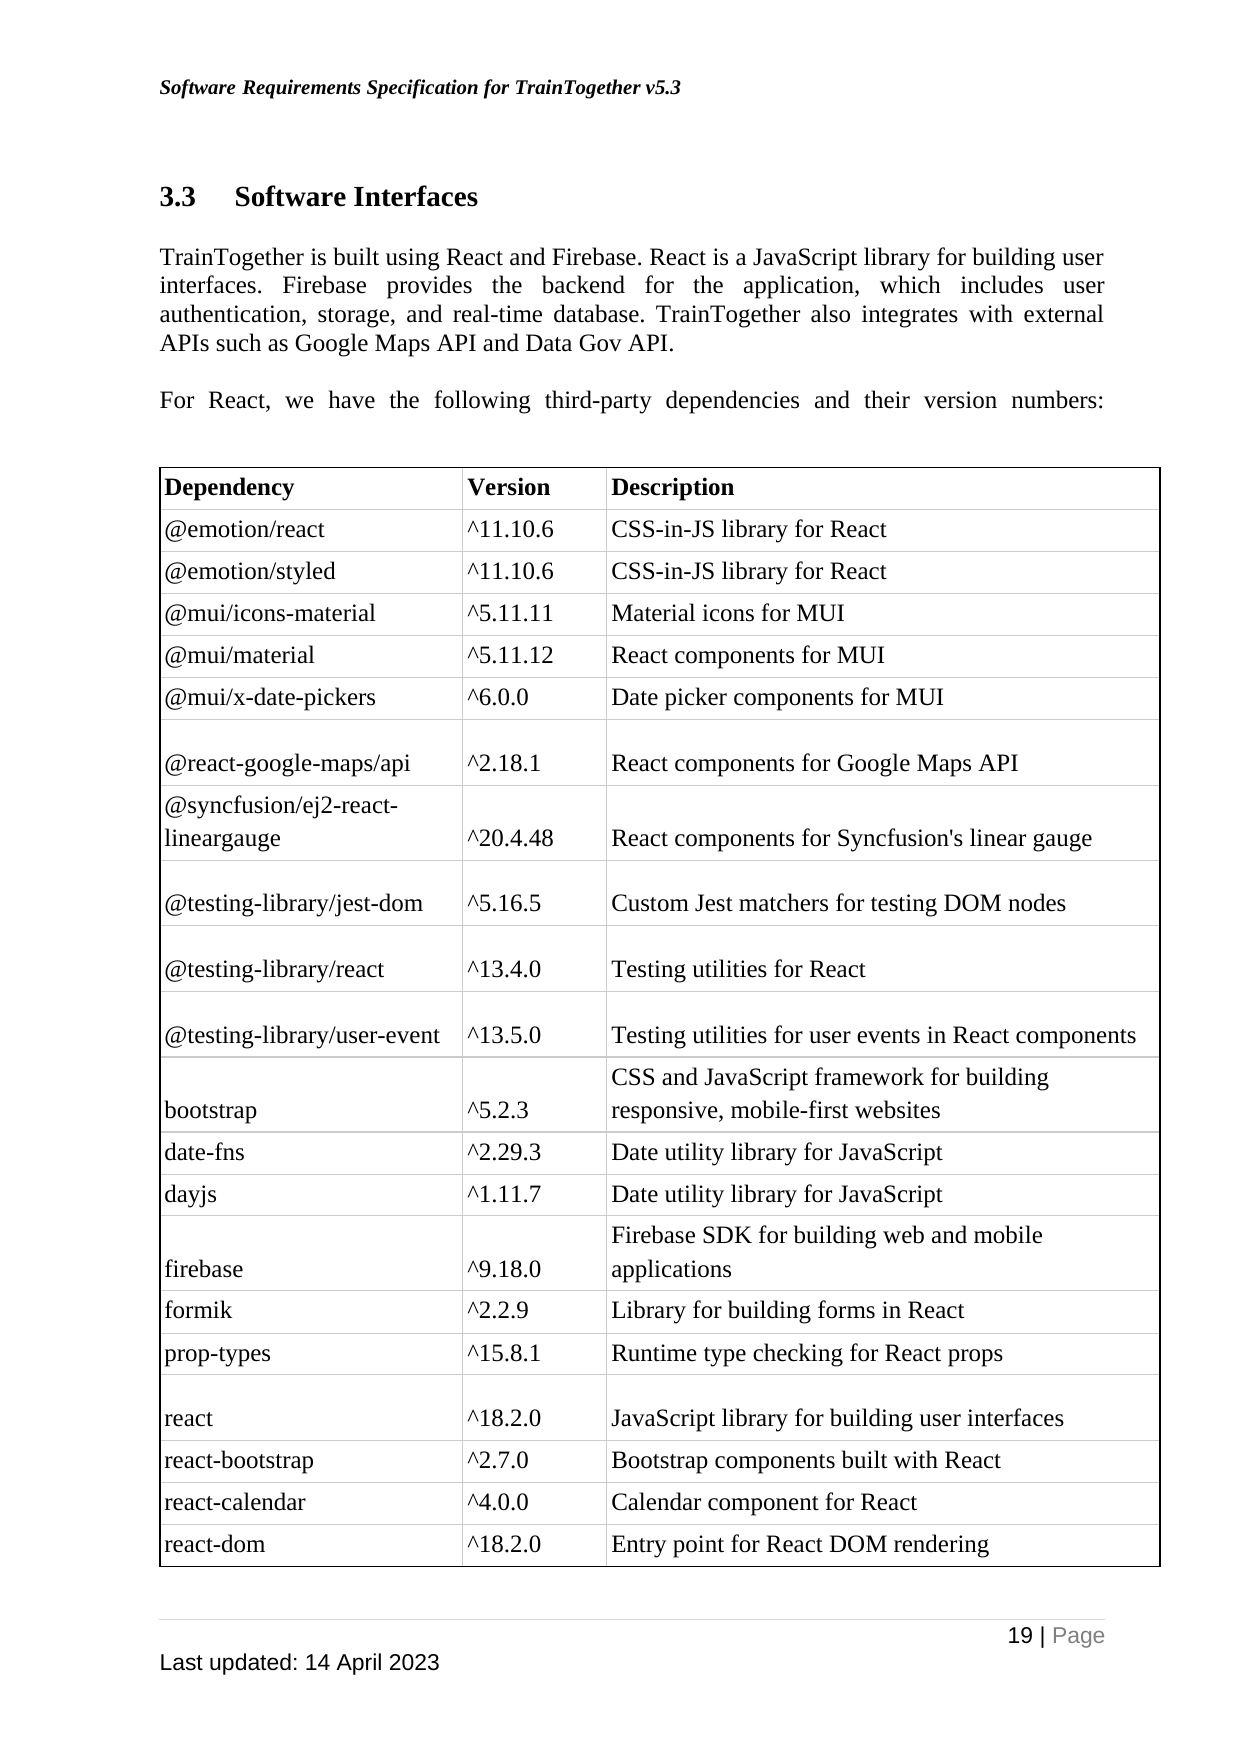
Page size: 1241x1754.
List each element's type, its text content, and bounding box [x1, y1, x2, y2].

table_cell JavaScript library for building user interfaces [607, 1375, 1159, 1440]
table_cell React components for Google Maps API [607, 720, 1159, 784]
table_cell Calendar component for React [607, 1483, 1159, 1524]
table_cell ^5.11.11 [463, 594, 606, 635]
table_cell Testing utilities for React [607, 926, 1159, 991]
table_cell ^9.18.0 [463, 1216, 606, 1290]
table_cell Material icons for MUI [607, 594, 1159, 635]
table_cell ^13.4.0 [463, 926, 606, 991]
table_cell Testing utilities for user events in React components [607, 992, 1159, 1056]
table_cell react-dom [161, 1525, 462, 1566]
table_cell ^2.7.0 [463, 1441, 606, 1482]
table_cell dayjs [161, 1175, 462, 1215]
table_cell @emotion/styled [161, 552, 462, 593]
text TrainTogether is built using React and Firebase. React is a JavaScript library for building user interfaces. Firebase provides the backend for the application, which includes user authentication, storage, and real-time database. TrainTogether also integrates with external APIs such as Google Maps API and Data Gov API. [159, 242, 1105, 357]
table_cell react-bootstrap [161, 1441, 462, 1482]
table_cell @testing-library/user-event [161, 992, 462, 1056]
table_cell Firebase SDK for building web and mobile applications [607, 1216, 1159, 1290]
table_cell React components for MUI [607, 636, 1159, 677]
table_cell Custom Jest matchers for testing DOM nodes [607, 861, 1159, 925]
table_cell ^18.2.0 [463, 1525, 606, 1566]
table_cell react-calendar [161, 1483, 462, 1524]
text For React, we have the following third-party dependencies and their version numbers: [159, 386, 1105, 467]
table_cell Date utility library for JavaScript [607, 1175, 1159, 1215]
table_cell ^2.2.9 [463, 1291, 606, 1332]
table_header Description [607, 468, 1159, 509]
table_cell ^5.16.5 [463, 861, 606, 925]
table_cell ^11.10.6 [463, 552, 606, 593]
table_cell @emotion/react [161, 510, 462, 551]
table_cell Date picker components for MUI [607, 678, 1159, 719]
table_cell ^6.0.0 [463, 678, 606, 719]
subtitle Software Interfaces [159, 179, 1105, 213]
table_cell @mui/x-date-pickers [161, 678, 462, 719]
table_cell ^13.5.0 [463, 992, 606, 1056]
table_cell @mui/material [161, 636, 462, 677]
table_cell @testing-library/jest-dom [161, 861, 462, 925]
table_header Dependency [161, 468, 462, 509]
table_header Version [463, 468, 606, 509]
table_cell react [161, 1375, 462, 1440]
table_cell Bootstrap components built with React [607, 1441, 1159, 1482]
table_cell @syncfusion/ej2-react-lineargauge [161, 786, 462, 859]
table_cell date-fns [161, 1133, 462, 1173]
table_cell Entry point for React DOM rendering [607, 1525, 1159, 1566]
table_cell CSS-in-JS library for React [607, 552, 1159, 593]
table_cell ^4.0.0 [463, 1483, 606, 1524]
table_cell ^20.4.48 [463, 786, 606, 859]
table_cell Runtime type checking for React props [607, 1334, 1159, 1374]
table_cell bootstrap [161, 1058, 462, 1131]
table_cell @testing-library/react [161, 926, 462, 991]
table_cell ^1.11.7 [463, 1175, 606, 1215]
table_cell ^5.11.12 [463, 636, 606, 677]
table_cell ^2.18.1 [463, 720, 606, 784]
table_cell Date utility library for JavaScript [607, 1133, 1159, 1173]
table_cell @mui/icons-material [161, 594, 462, 635]
table_cell @react-google-maps/api [161, 720, 462, 784]
table_cell CSS and JavaScript framework for building responsive, mobile-first websites [607, 1058, 1159, 1131]
table_cell ^11.10.6 [463, 510, 606, 551]
table_cell ^15.8.1 [463, 1334, 606, 1374]
table_cell formik [161, 1291, 462, 1332]
table_cell ^2.29.3 [463, 1133, 606, 1173]
table_cell firebase [161, 1216, 462, 1290]
table_cell prop-types [161, 1334, 462, 1374]
table_cell ^5.2.3 [463, 1058, 606, 1131]
table_cell CSS-in-JS library for React [607, 510, 1159, 551]
table_cell Library for building forms in React [607, 1291, 1159, 1332]
table_cell ^18.2.0 [463, 1375, 606, 1440]
table_cell React components for Syncfusion's linear gauge [607, 786, 1159, 859]
